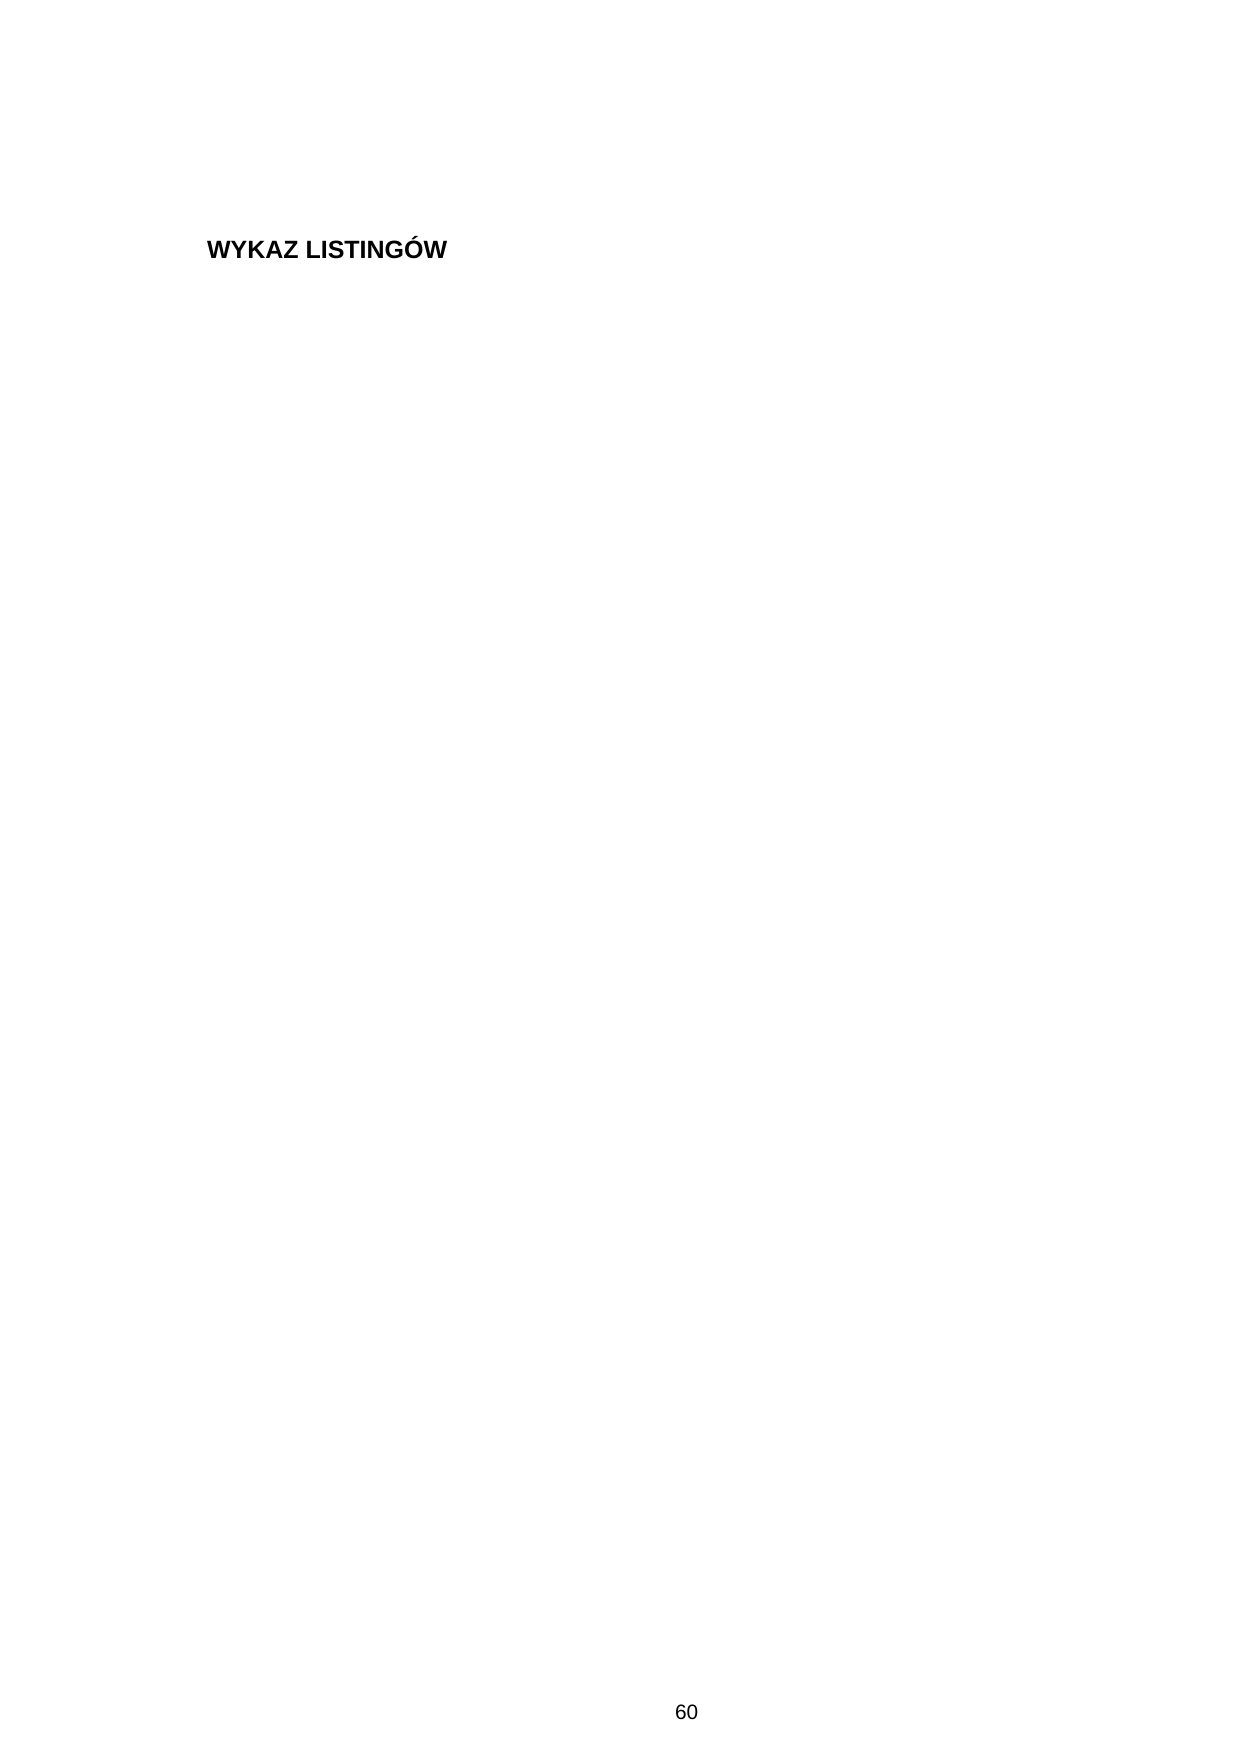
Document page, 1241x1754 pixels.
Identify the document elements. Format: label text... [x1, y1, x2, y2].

subtitle Wykaz listingów [207, 235, 1092, 263]
